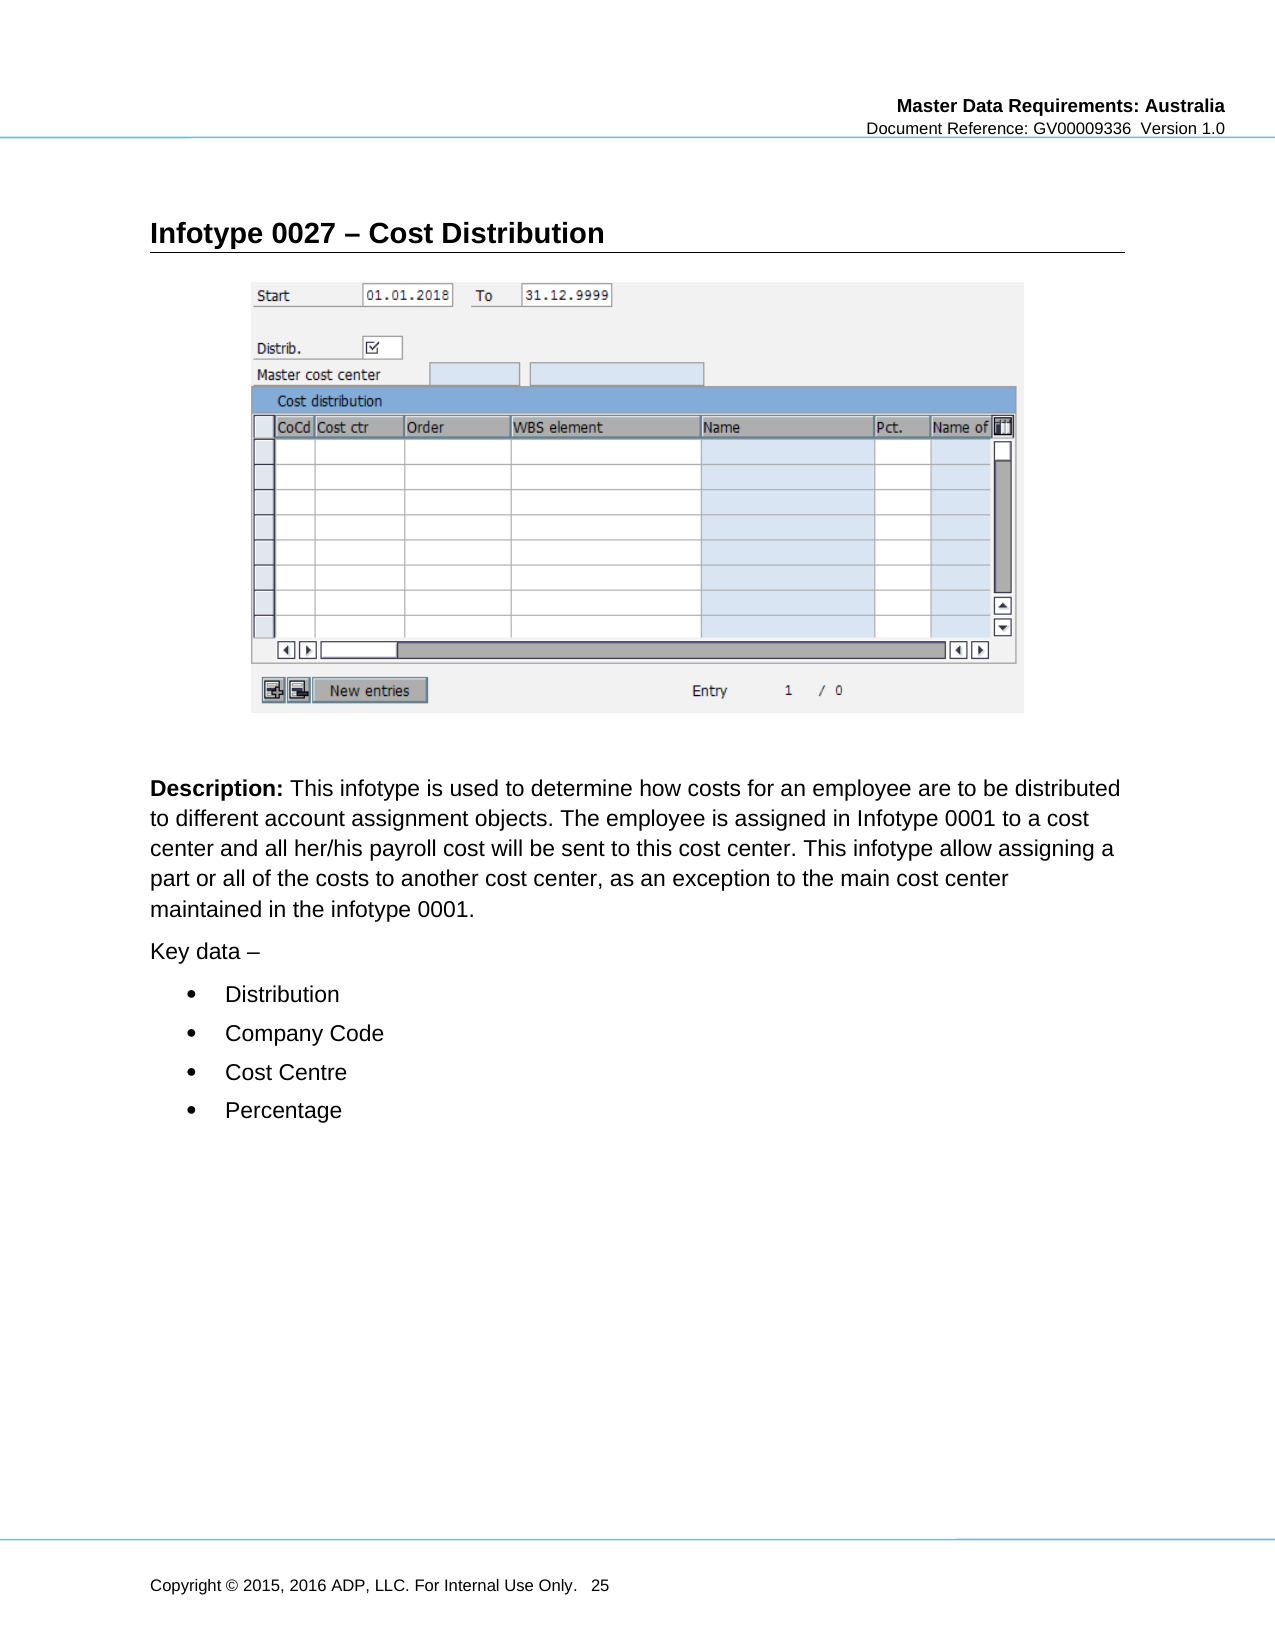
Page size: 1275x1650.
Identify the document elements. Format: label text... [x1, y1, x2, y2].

text Description: This infotype is used to determine how costs for an employee are to be distributed to different account assignment objects. The employee is assigned in Infotype 0001 to a cost center and all her/his payroll cost will be sent to this cost center. This infotype allow assigning a part or all of the costs to another cost center, as an exception to the main cost center maintained in the infotype 0001. [150, 775, 1125, 922]
list Company Code [187, 1020, 1125, 1046]
list Distribution [187, 981, 1125, 1007]
subtitle Infotype 0027 – Cost Distribution [150, 216, 1125, 252]
list Cost Centre [187, 1059, 1125, 1085]
text Key data – [150, 938, 1125, 964]
picture [250, 282, 1025, 713]
list Percentage [187, 1097, 1125, 1124]
